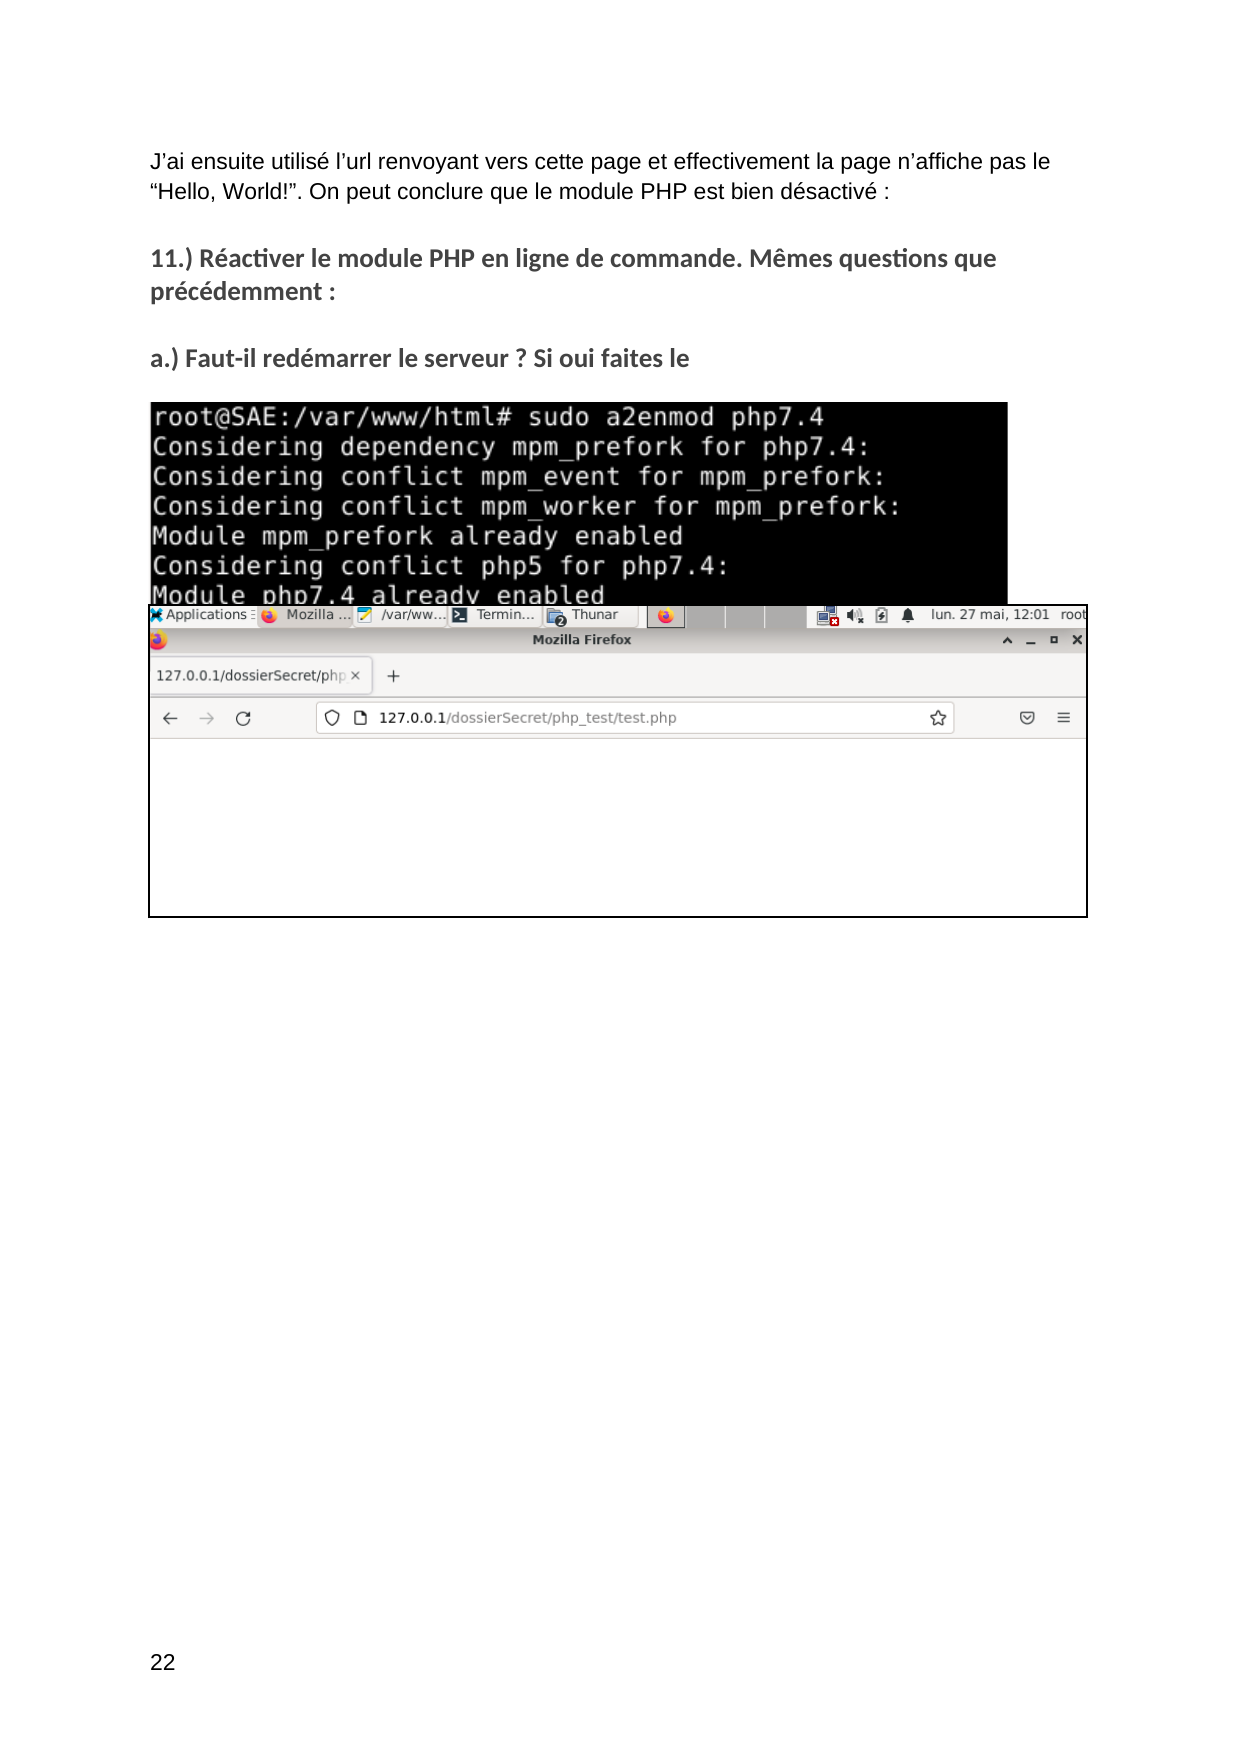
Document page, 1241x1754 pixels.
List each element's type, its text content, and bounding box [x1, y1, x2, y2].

picture [148, 402, 1008, 604]
picture [150, 606, 1086, 916]
subtitle 11.) Réactiver le module PHP en ligne de commande. Mêmes questions que précédemment : [150, 241, 1090, 307]
subtitle a.) Faut-il redémarrer le serveur ? Si oui faites le [150, 341, 1090, 374]
text J’ai ensuite utilisé l’url renvoyant vers cette page et effectivement la page n’affiche pas le “Hello, World!”. On peut conclure que le module PHP est bien désactivé : [150, 148, 1090, 204]
